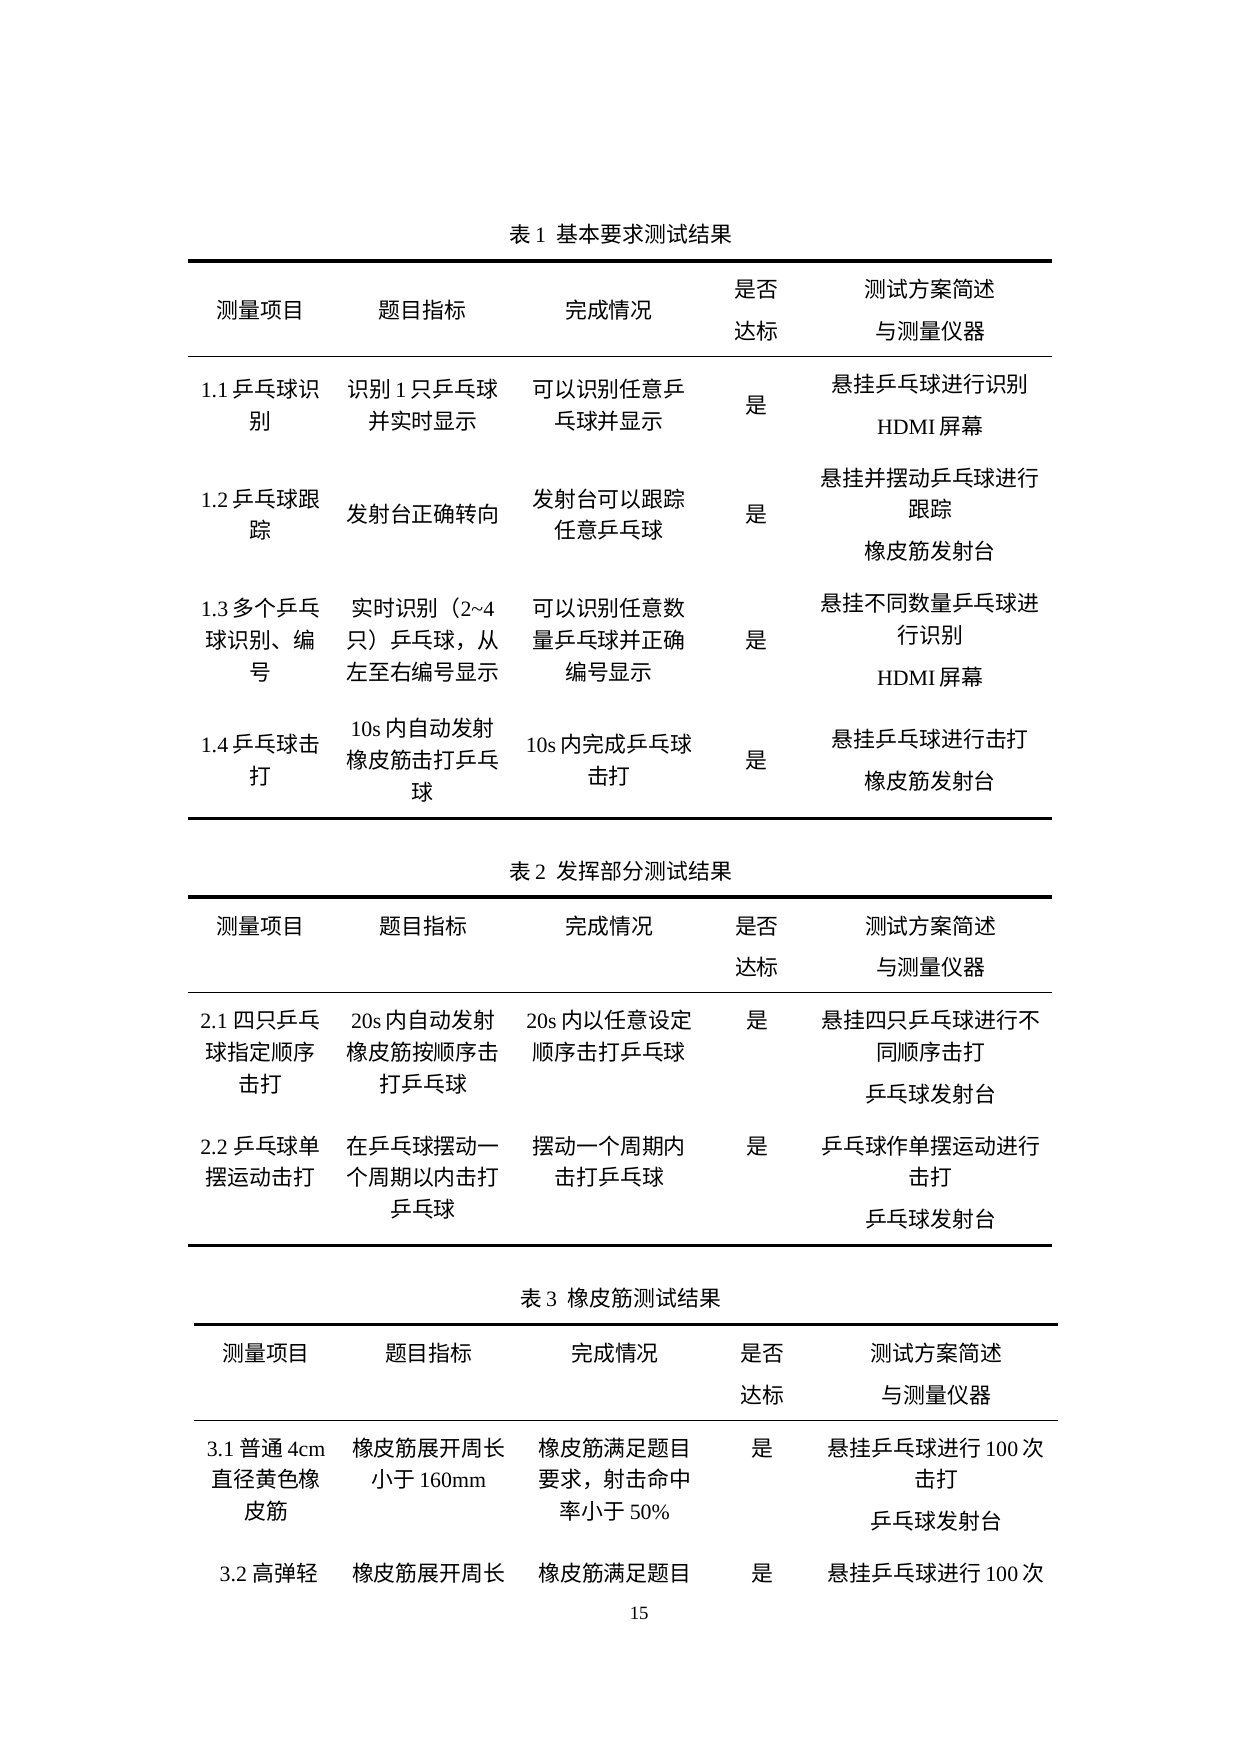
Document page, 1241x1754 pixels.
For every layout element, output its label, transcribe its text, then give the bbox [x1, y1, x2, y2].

table_cell 3.2 高弹轻质4cm黄色橡皮筋 [194, 1546, 338, 1598]
table_cell 2.2 乒乓球单摆运动击打 [188, 1119, 332, 1244]
text 表1 基本要求测试结果 [159, 217, 1081, 249]
table_cell 20s内自动发射橡皮筋按顺序击打乒乓球 [333, 993, 513, 1118]
table_cell 识别1只乒乓球并实时显示 [333, 357, 512, 451]
table_header 题目指标 [338, 1326, 519, 1419]
table_cell 是 [705, 357, 808, 451]
text 表3 橡皮筋测试结果 [159, 1281, 1081, 1313]
table_header 是否 达标 [705, 899, 808, 992]
table_cell 是 [705, 993, 808, 1118]
table_cell 是 [705, 576, 808, 701]
table_cell 1.3多个乒乓球识别、编号 [188, 576, 332, 701]
table_header 题目指标 [333, 263, 512, 356]
table_cell 悬挂四只乒乓球进行不同顺序击打 乒乓球发射台 [809, 993, 1052, 1118]
table_header 测试方案简述 与测量仪器 [808, 263, 1052, 356]
table_cell 是 [711, 1546, 814, 1598]
table_cell 橡皮筋满足题目要求，射击命中率小于50% [519, 1421, 711, 1546]
table_header 测试方案简述 与测量仪器 [809, 899, 1052, 992]
table_header 测量项目 [188, 899, 332, 992]
table_cell 橡皮筋展开周长小于160mm [338, 1421, 519, 1546]
table_cell 悬挂乒乓球进行100次击打 乒乓球发射台 [814, 1421, 1058, 1546]
table_cell 悬挂不同数量乒乓球进行识别 HDMI屏幕 [808, 576, 1052, 701]
table_cell 是 [711, 1421, 814, 1546]
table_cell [814, 1546, 1058, 1598]
table_cell 1.1乒乓球识别 [188, 357, 332, 451]
table_cell 摆动一个周期内击打乒乓球 [513, 1119, 705, 1244]
table_cell 10s内完成乒乓球击打 [513, 701, 705, 817]
table_cell 在乒乓球摆动一个周期以内击打乒乓球 [333, 1119, 513, 1244]
table_cell 10s内自动发射橡皮筋击打乒乓球 [333, 701, 512, 817]
table_cell 悬挂乒乓球进行击打 橡皮筋发射台 [808, 701, 1052, 817]
table_cell 20s内以任意设定顺序击打乒乓球 [513, 993, 705, 1118]
table_cell 是 [705, 1119, 808, 1244]
table_cell 悬挂并摆动乒乓球进行跟踪 橡皮筋发射台 [808, 451, 1052, 576]
table_cell 发射台可以跟踪任意乒乓球 [513, 451, 705, 576]
table_header 是否 达标 [711, 1326, 814, 1419]
table_cell 1.4乒乓球击打 [188, 701, 332, 817]
table_header 完成情况 [513, 263, 705, 356]
table_cell 2.1 四只乒乓球指定顺序击打 [188, 993, 332, 1118]
table_cell 悬挂乒乓球进行识别 HDMI屏幕 [808, 357, 1052, 451]
table_header 测量项目 [188, 263, 332, 356]
table_header 完成情况 [513, 899, 705, 992]
table_header 完成情况 [519, 1326, 711, 1419]
table_cell 可以识别任意数量乒乓球并正确编号显示 [513, 576, 705, 701]
table_cell 是 [705, 451, 808, 576]
table_cell 发射台正确转向 [333, 451, 512, 576]
text 表2 发挥部分测试结果 [159, 854, 1081, 885]
table_cell 3.1 普通4cm直径黄色橡皮筋 [194, 1421, 338, 1546]
table_cell 乒乓球作单摆运动进行击打 乒乓球发射台 [809, 1119, 1052, 1244]
table_header 测量项目 [194, 1326, 338, 1419]
table_header 测试方案简述 与测量仪器 [814, 1326, 1058, 1419]
table_cell 可以识别任意乒乓球并显示 [513, 357, 705, 451]
table_cell 是 [705, 701, 808, 817]
table_cell 橡皮筋展开周长小于160mm [338, 1546, 519, 1598]
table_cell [519, 1546, 711, 1598]
table_cell 实时识别（2~4只）乒乓球，从左至右编号显示 [333, 576, 512, 701]
table_header 题目指标 [333, 899, 513, 992]
table_header 是否 达标 [705, 263, 808, 356]
table_cell 1.2乒乓球跟踪 [188, 451, 332, 576]
